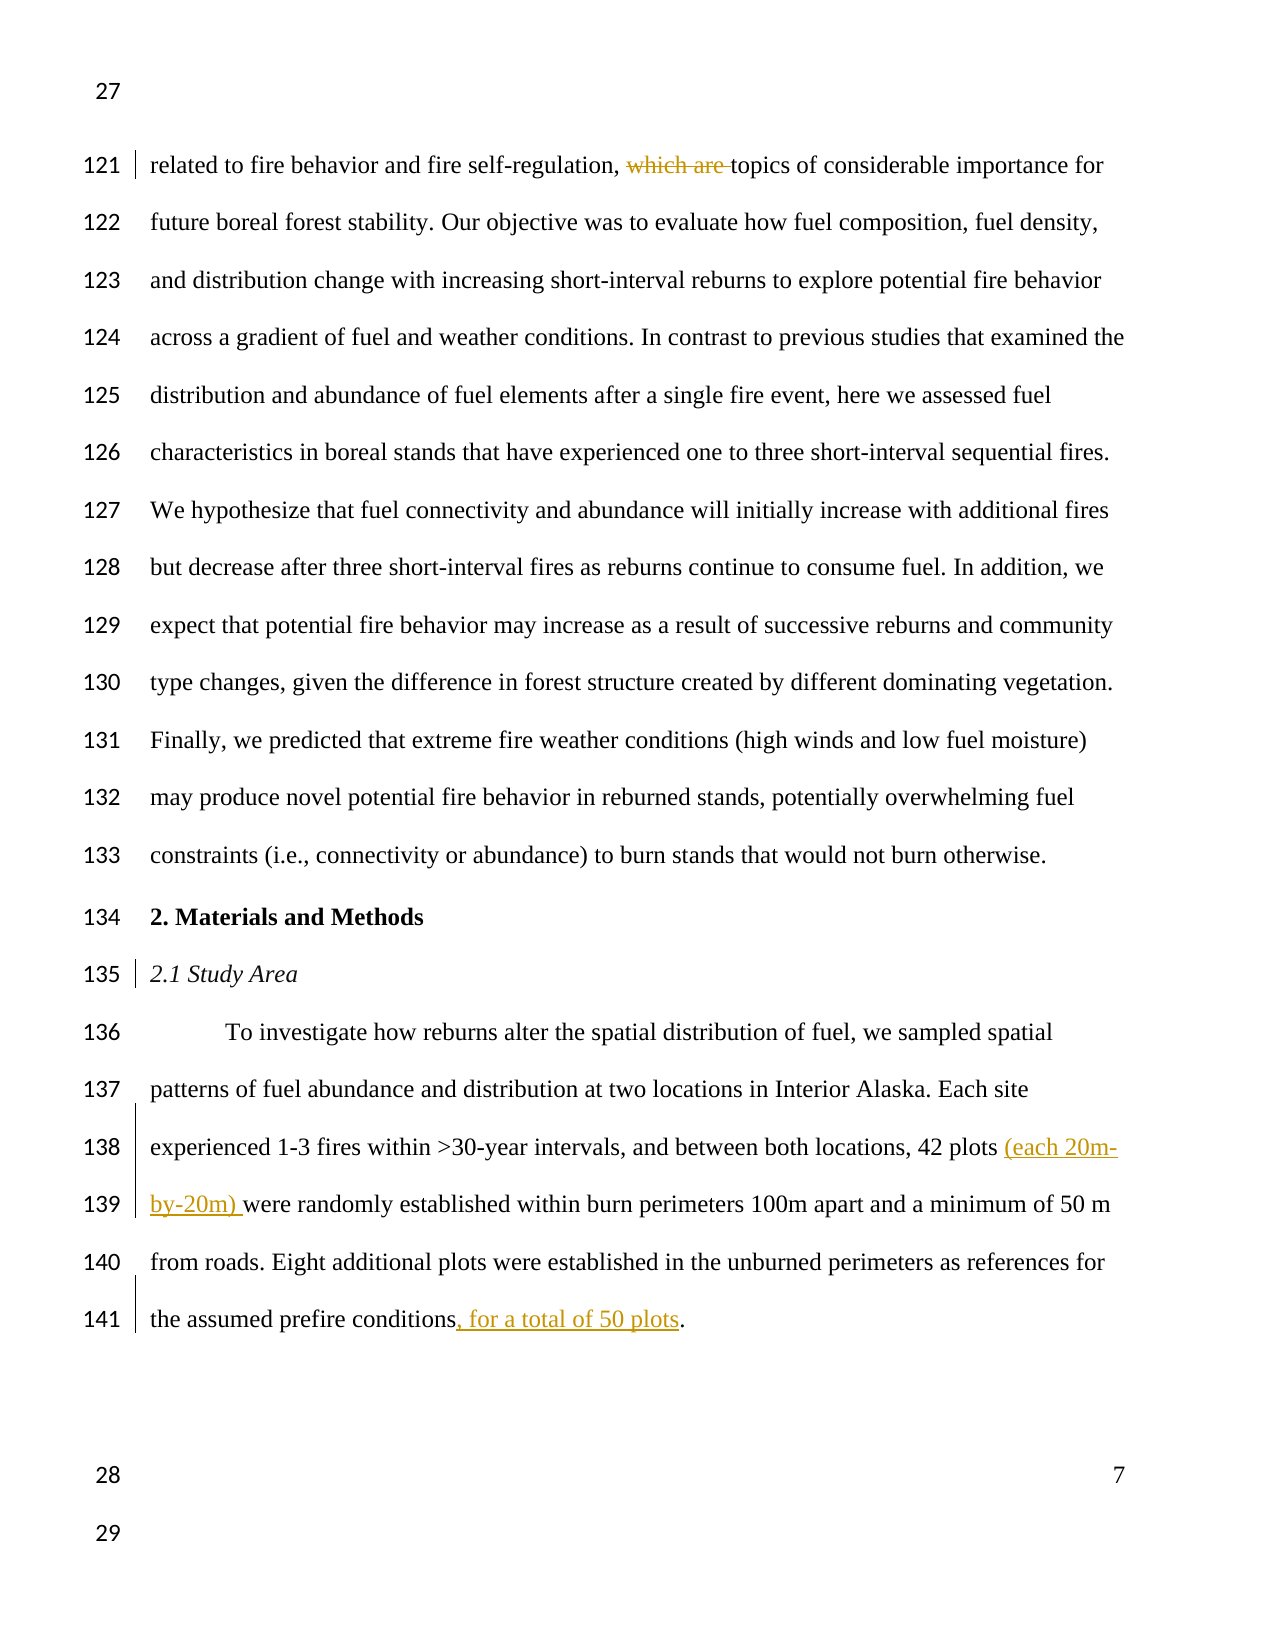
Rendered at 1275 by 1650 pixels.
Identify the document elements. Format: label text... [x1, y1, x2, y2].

subtitle 2. Materials and Methods [150, 902, 1125, 930]
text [150, 150, 1125, 869]
subtitle 2.1 Study Area [150, 959, 1125, 988]
text To investigate how reburns alter the spatial distribution of fuel, we sampled spatial patterns of fuel abundance and distribution at two locations in Interior Alaska. Each site experienced 1-3 fires within >30-year intervals, and between both locations, 42 plots were randomly established within burn perimeters 100m apart and a minimum of 50 m from roads. Eight additional plots were established in the unburned perimeters as references for the assumed prefire conditions. [150, 1017, 1125, 1333]
